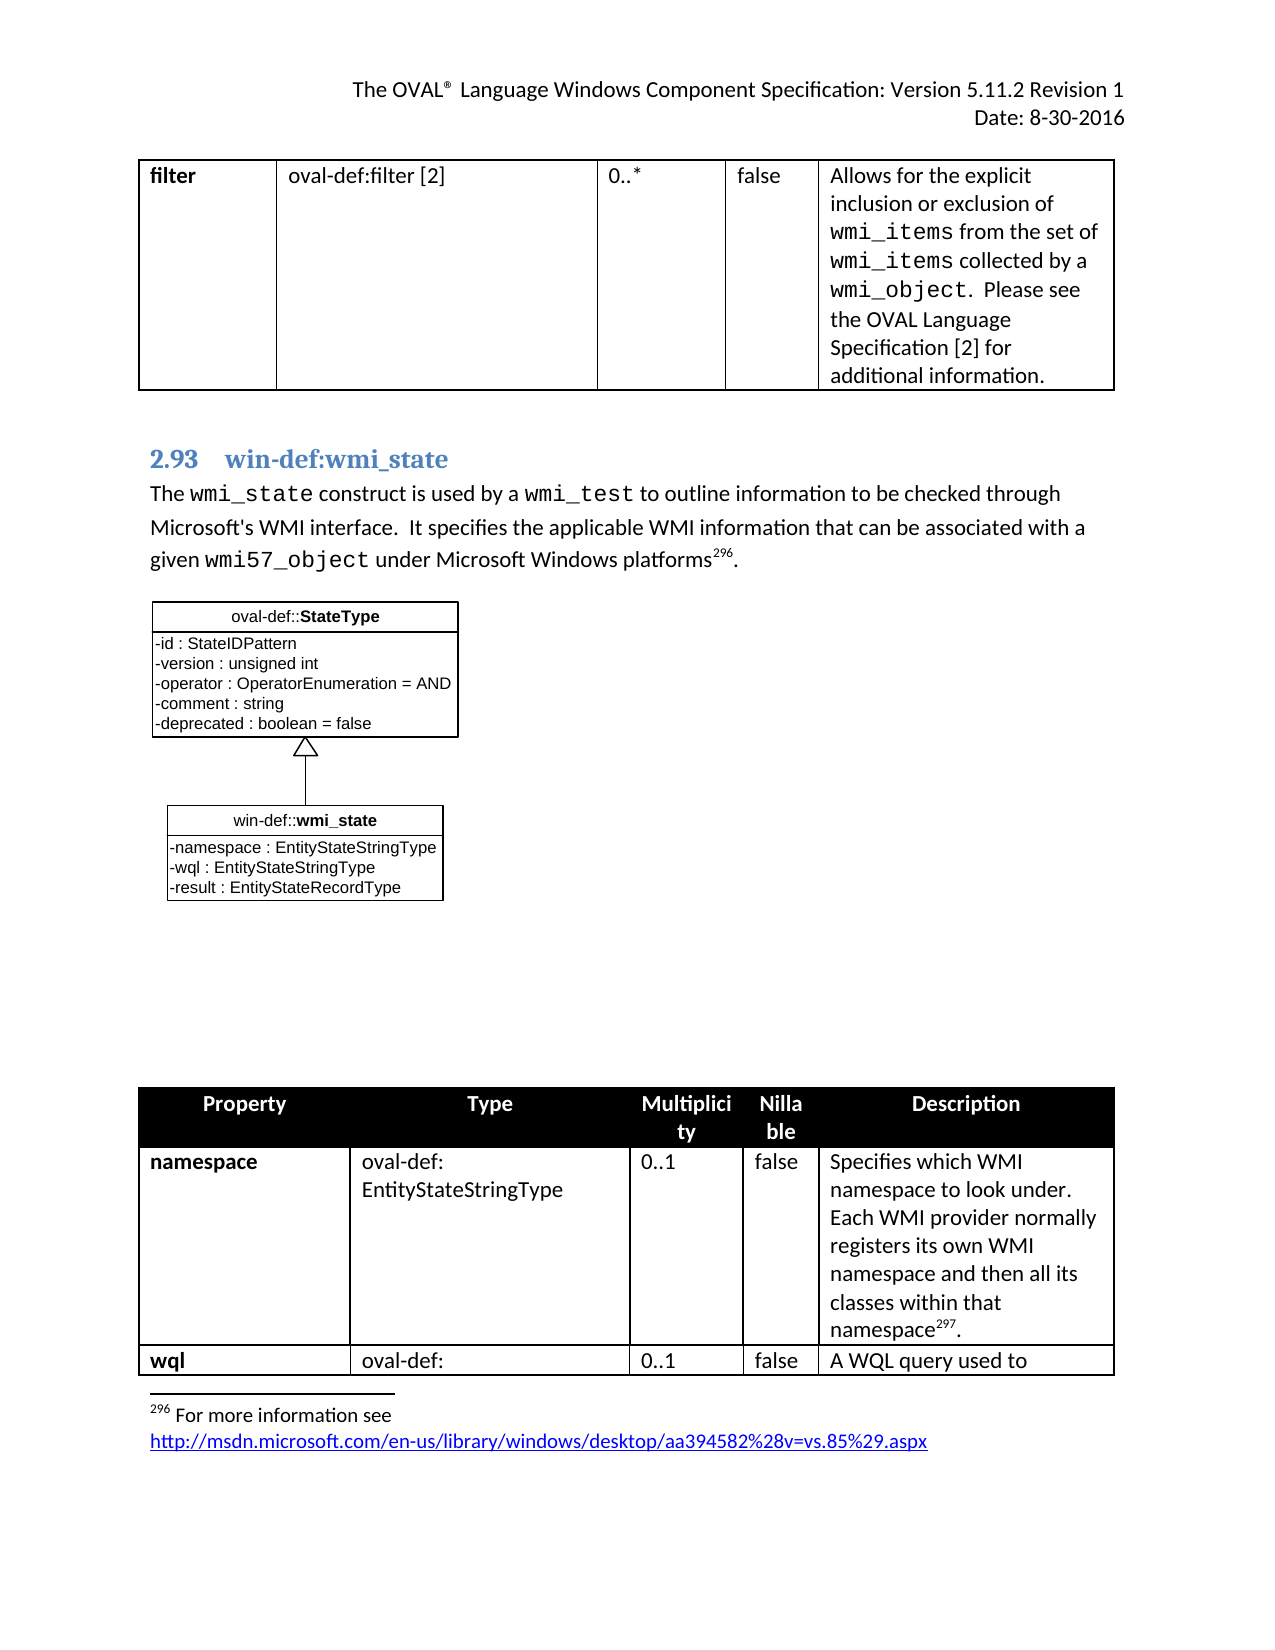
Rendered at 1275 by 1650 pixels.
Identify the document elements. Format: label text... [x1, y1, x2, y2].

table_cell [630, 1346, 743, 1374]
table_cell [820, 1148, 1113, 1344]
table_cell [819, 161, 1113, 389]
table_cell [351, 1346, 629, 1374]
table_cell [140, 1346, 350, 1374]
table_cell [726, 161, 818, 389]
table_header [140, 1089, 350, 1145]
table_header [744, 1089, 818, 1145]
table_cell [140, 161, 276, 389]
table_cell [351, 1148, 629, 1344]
subtitle win-def:wmi_state [150, 444, 1125, 475]
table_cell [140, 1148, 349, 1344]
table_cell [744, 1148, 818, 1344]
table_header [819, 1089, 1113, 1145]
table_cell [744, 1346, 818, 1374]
text The wmi_state construct is used by a wmi_test to outline information to be checked through Microsoft's WMI interface. It specifies the applicable WMI information that can be associated with a given wmi57_object under Microsoft Windows platforms. [150, 479, 1125, 574]
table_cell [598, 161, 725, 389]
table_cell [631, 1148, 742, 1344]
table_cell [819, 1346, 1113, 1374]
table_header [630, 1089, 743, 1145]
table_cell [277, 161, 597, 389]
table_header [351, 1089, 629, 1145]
